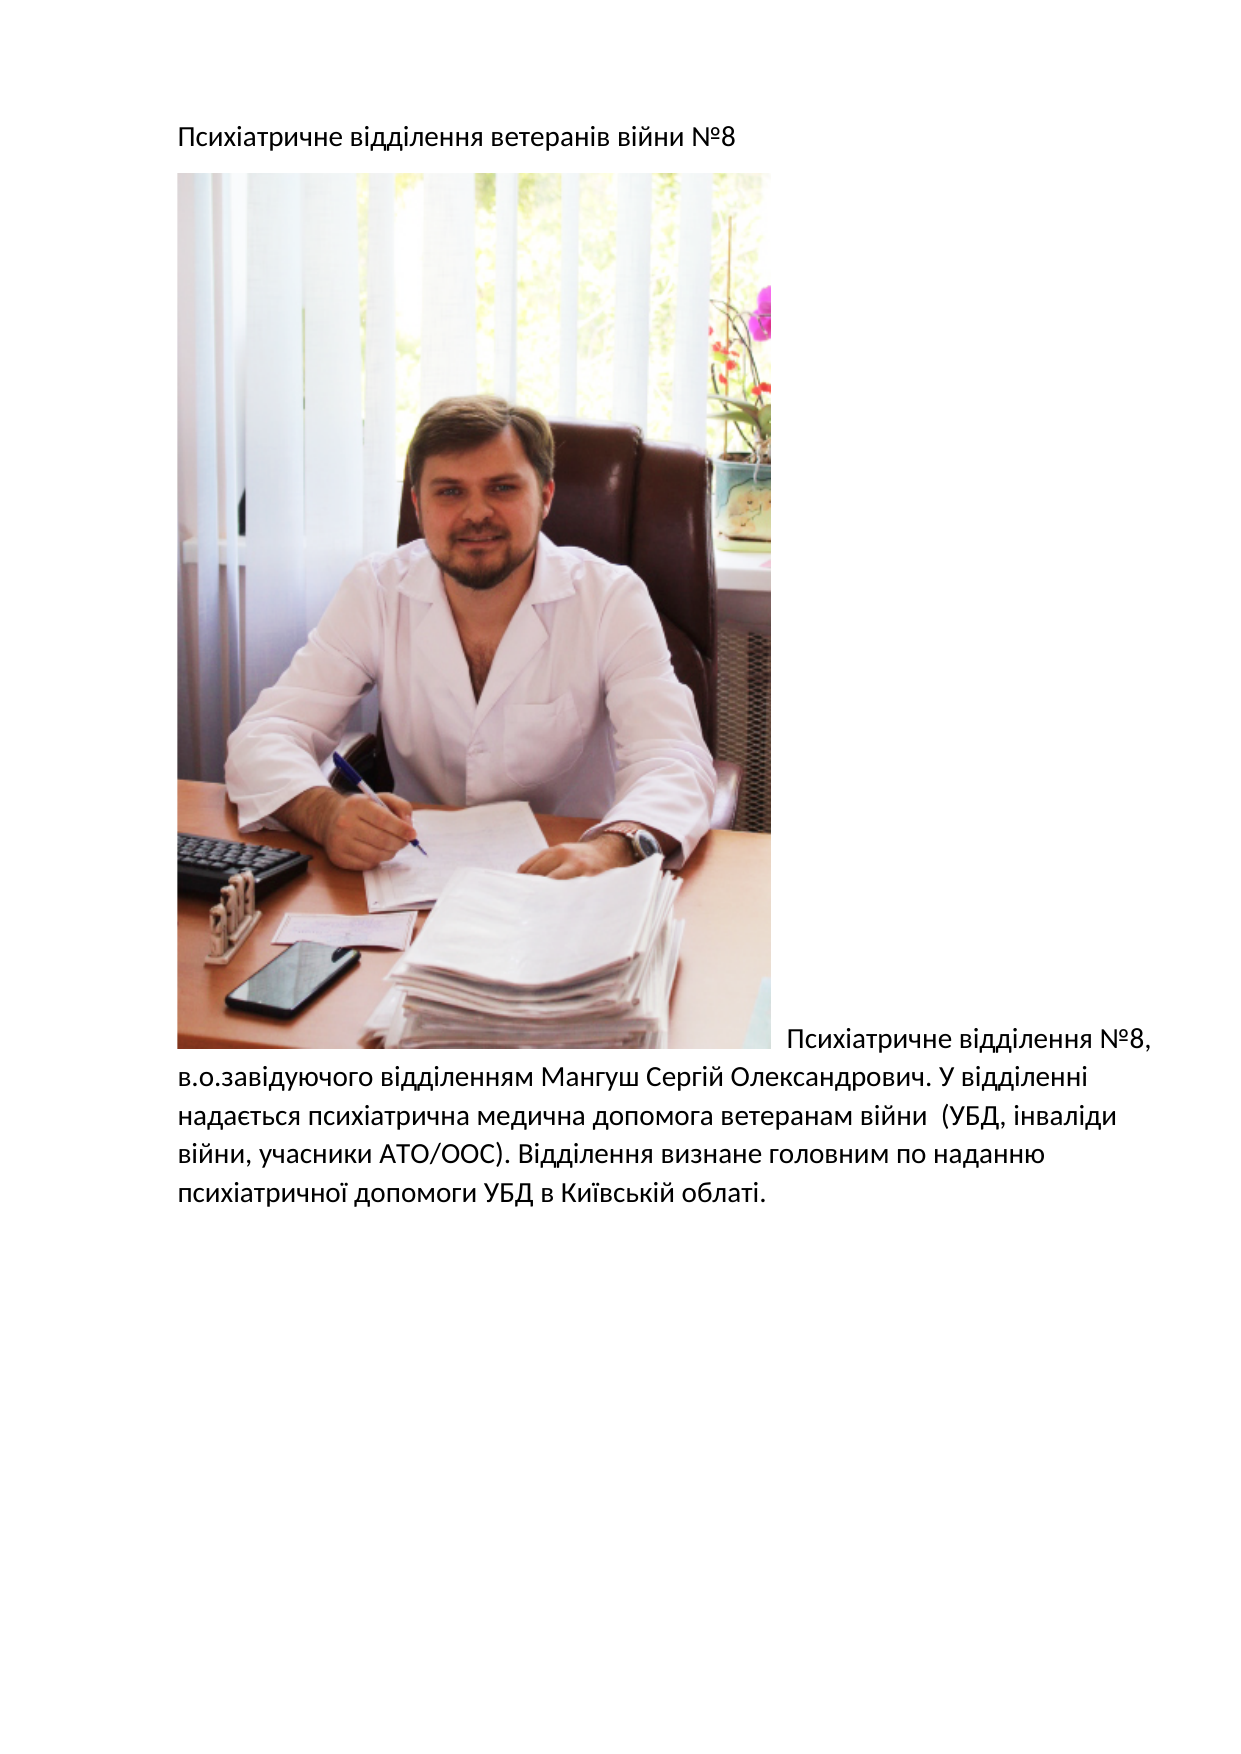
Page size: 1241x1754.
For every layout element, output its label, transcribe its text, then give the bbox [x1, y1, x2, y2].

picture [177, 173, 771, 1049]
text Психіатричне відділення ветеранів війни №8 [177, 118, 1152, 154]
